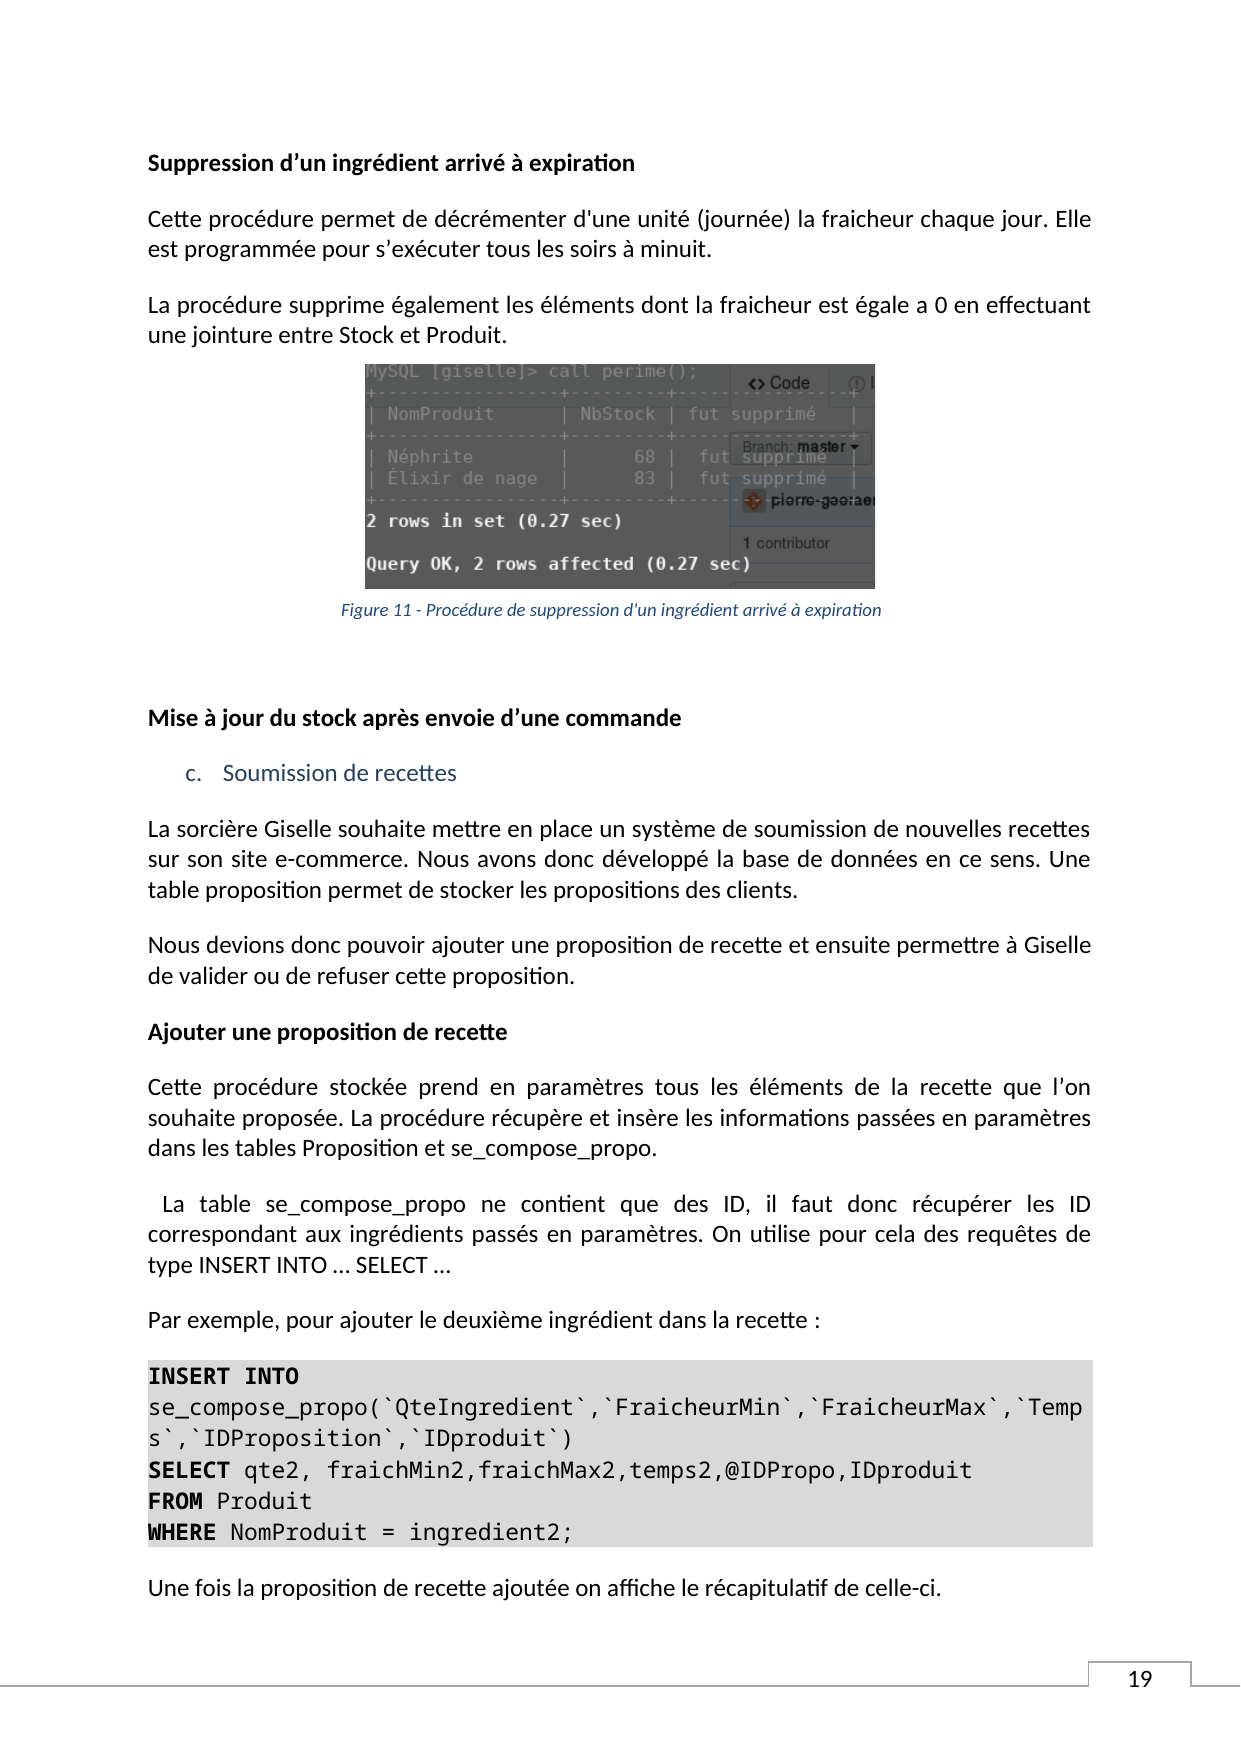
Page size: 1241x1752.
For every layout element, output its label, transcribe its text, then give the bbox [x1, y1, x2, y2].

text FROM Produit [148, 1485, 1093, 1516]
subtitle Soumission de recettes [185, 757, 1093, 788]
text Mise à jour du stock après envoie d’une commande [148, 702, 1093, 732]
text Nous devions donc pouvoir ajouter une proposition de recette et ensuite permettre à Giselle de valider ou de refuser cette proposition. [148, 929, 1093, 991]
text WHERE NomProduit = ingredient2; [148, 1516, 1093, 1547]
text Une fois la proposition de recette ajoutée on affiche le récapitulatif de celle-ci. [148, 1572, 1093, 1603]
text Cette procédure stockée prend en paramètres tous les éléments de la recette que l’on souhaite proposée. La procédure récupère et insère les informations passées en paramètres dans les tables Proposition et se_compose_propo. [148, 1071, 1093, 1163]
text La table se_compose_propo ne contient que des ID, il faut donc récupérer les ID correspondant aux ingrédients passés en paramètres. On utilise pour cela des requêtes de type INSERT INTO … SELECT … [148, 1188, 1093, 1279]
text Cette procédure permet de décrémenter d'une unité (journée) la fraicheur chaque jour. Elle est programmée pour s’exécuter tous les soirs à minuit. [148, 203, 1093, 264]
text Suppression d’un ingrédient arrivé à expiration [148, 148, 1093, 178]
text INSERT INTO se_compose_propo(`QteIngredient`,`FraicheurMin`,`FraicheurMax`,`Temps`,`IDProposition`,`IDproduit`) [148, 1360, 1093, 1453]
text La procédure supprime également les éléments dont la fraicheur est égale a 0 en effectuant une jointure entre Stock et Produit. [148, 289, 1093, 350]
text SELECT qte2, fraichMin2,fraichMax2,temps2,@IDPropo,IDproduit [148, 1453, 1093, 1485]
text La sorcière Giselle souhaite mettre en place un système de soumission de nouvelles recettes sur son site e-commerce. Nous avons donc développé la base de données en ce sens. Une table proposition permet de stocker les propositions des clients. [148, 813, 1093, 904]
text Ajouter une proposition de recette [148, 1016, 1093, 1046]
text Par exemple, pour ajouter le deuxième ingrédient dans la recette : [148, 1304, 1093, 1335]
picture [365, 364, 876, 589]
